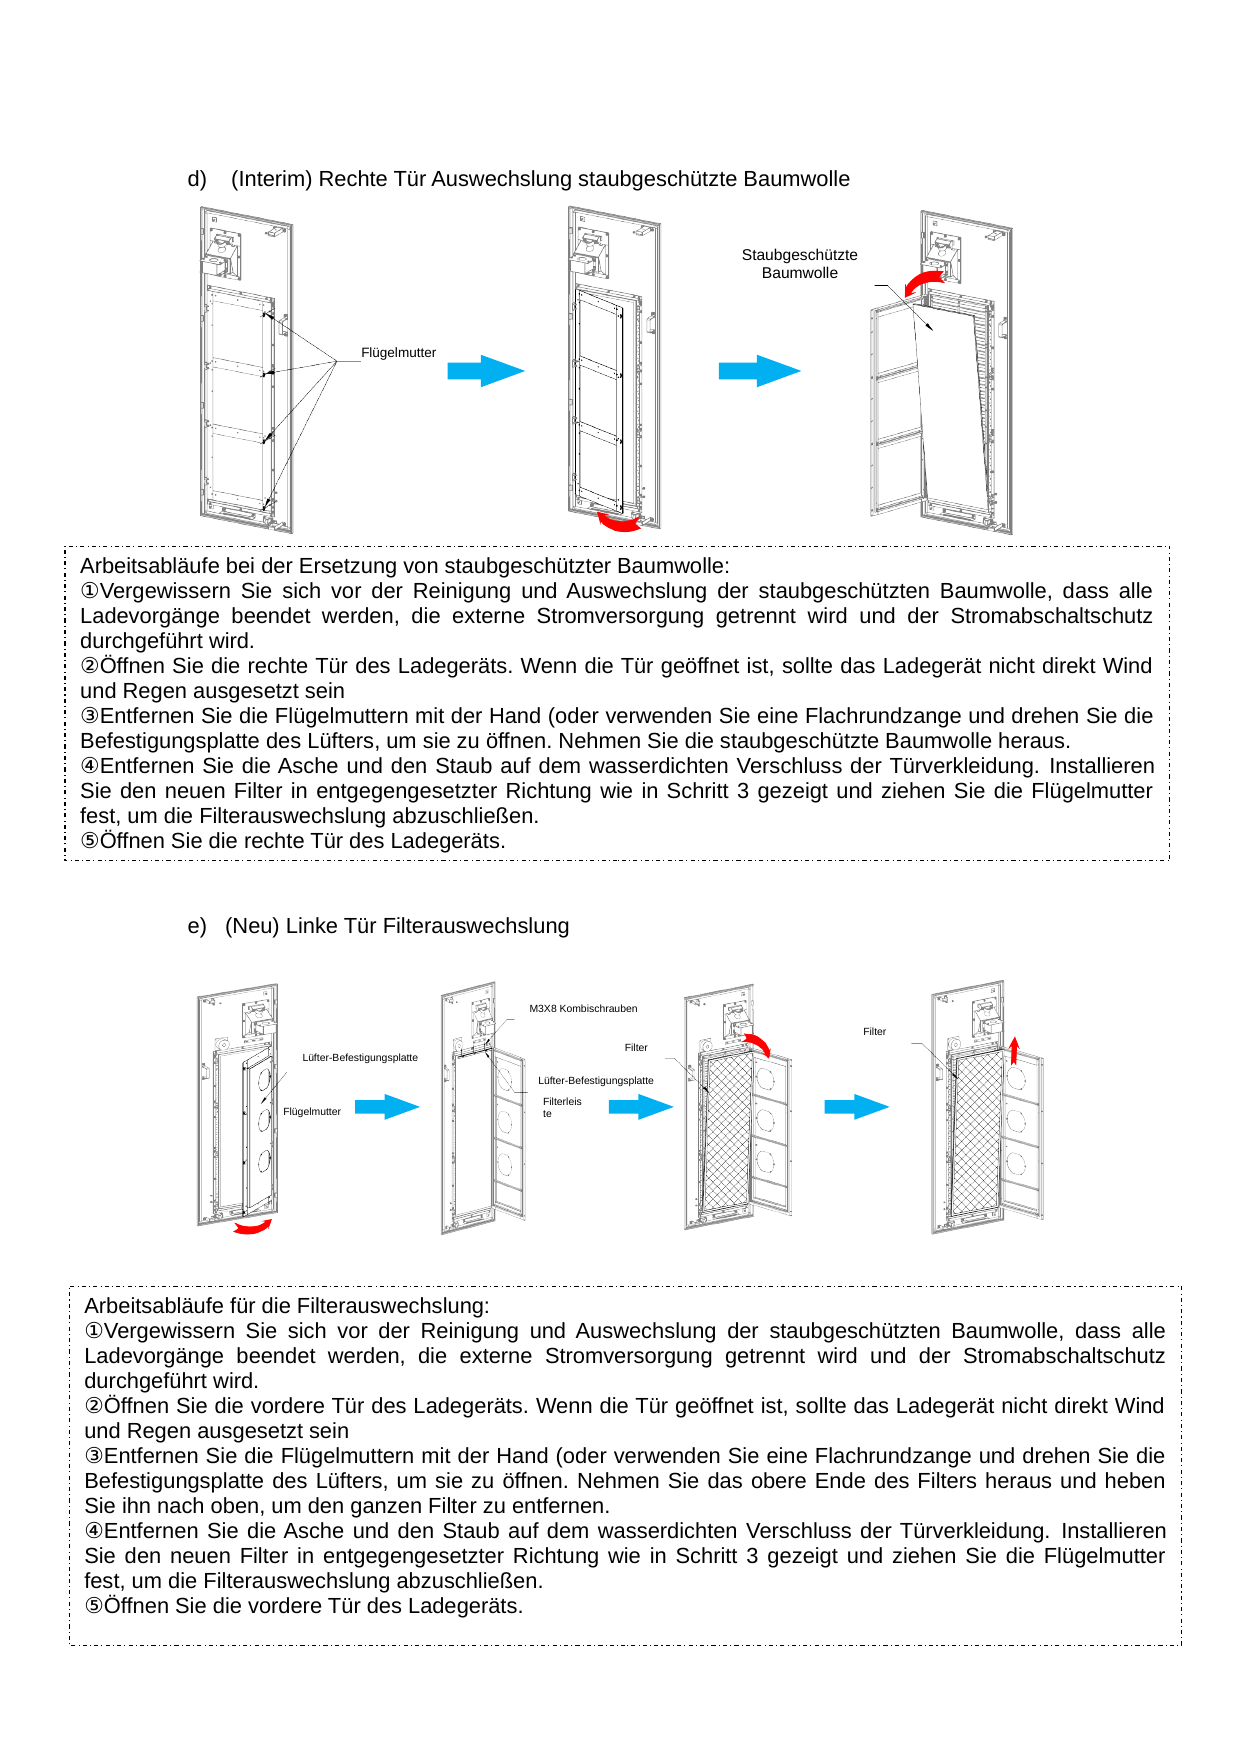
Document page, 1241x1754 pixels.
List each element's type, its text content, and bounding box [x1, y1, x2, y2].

list (Neu) Linke Tür Filterauswechslung [187, 909, 1053, 942]
picture [187, 200, 444, 542]
picture [523, 200, 718, 540]
list (Interim) Rechte Tür Auswechslung staubgeschützte Baumwolle [187, 162, 1053, 194]
picture [871, 976, 1047, 1238]
picture [622, 976, 799, 1238]
picture [187, 976, 367, 1238]
picture [426, 976, 580, 1238]
picture [800, 200, 1061, 542]
